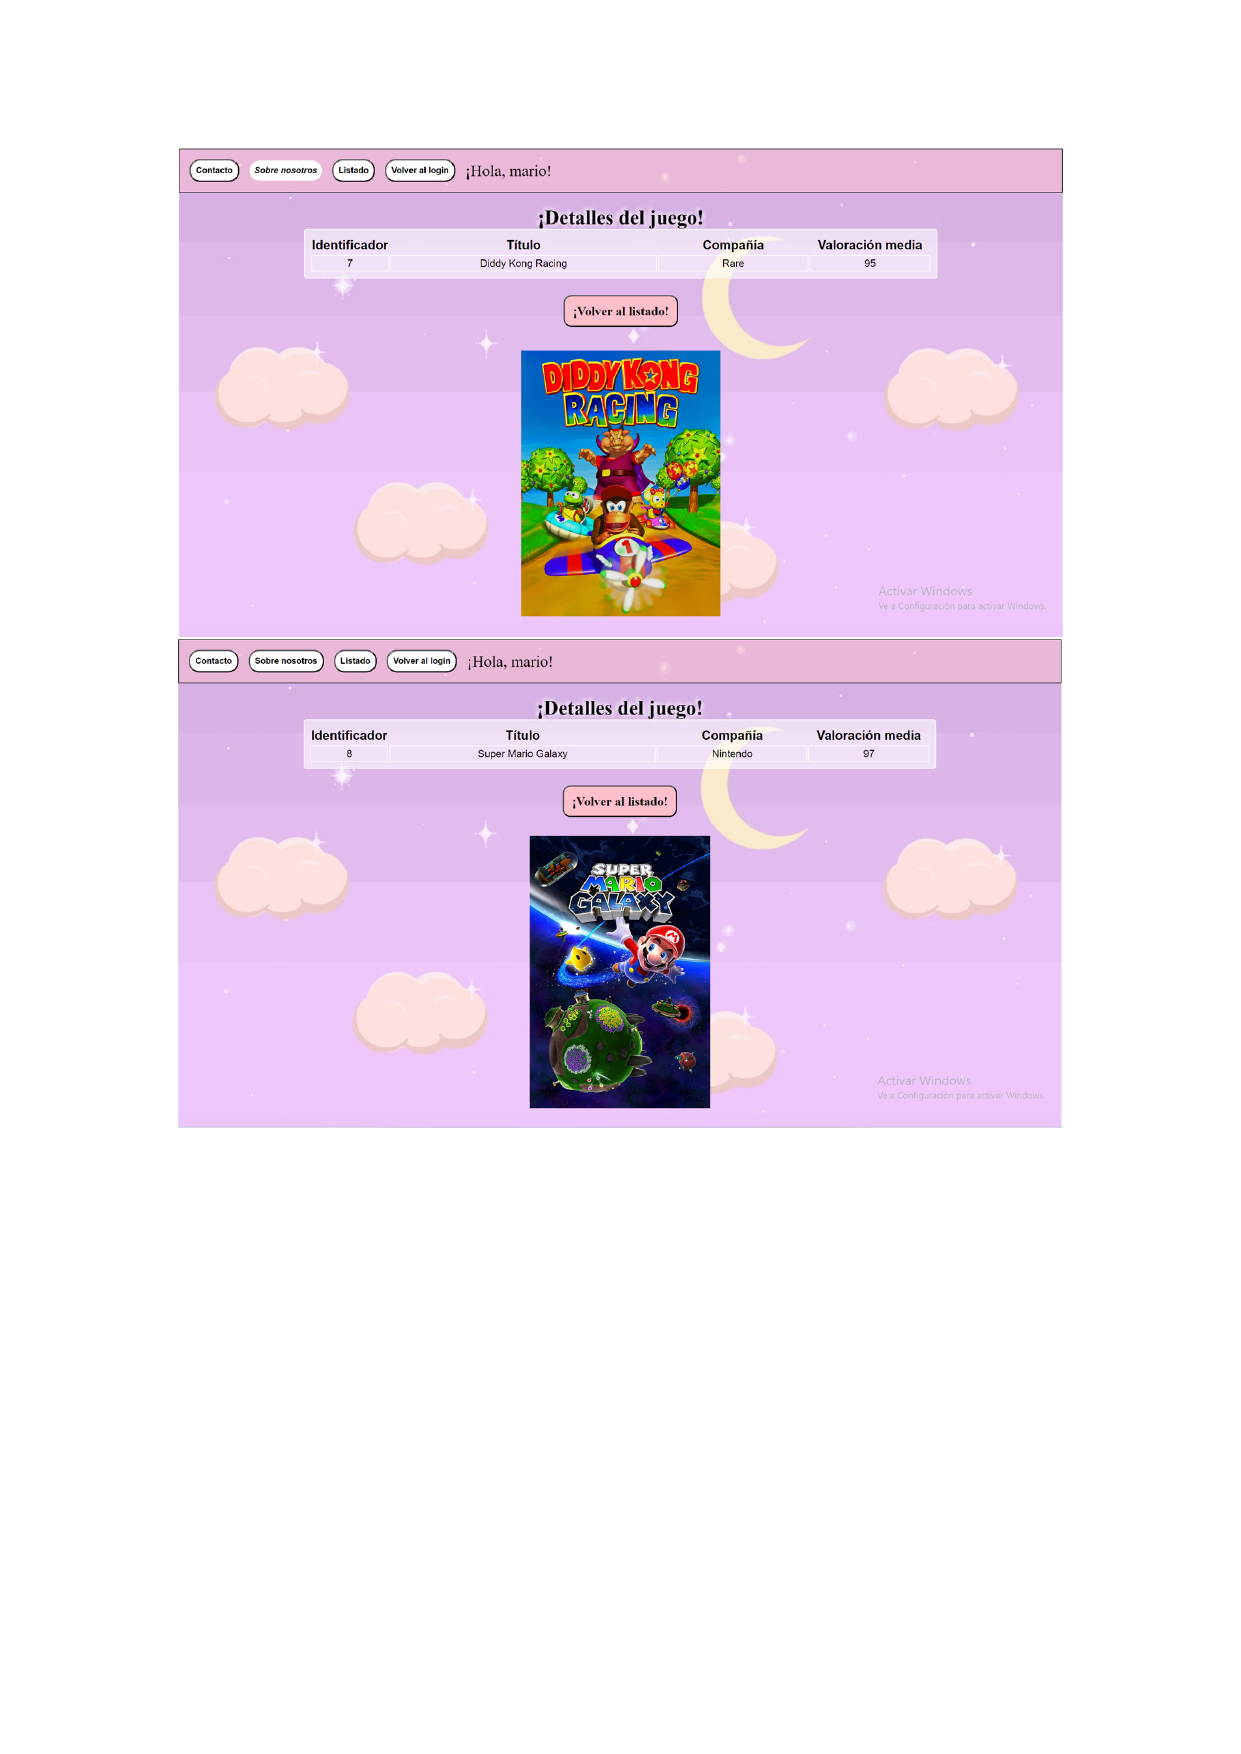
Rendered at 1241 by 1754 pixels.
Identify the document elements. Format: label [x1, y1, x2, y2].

picture [177, 147, 1063, 1128]
